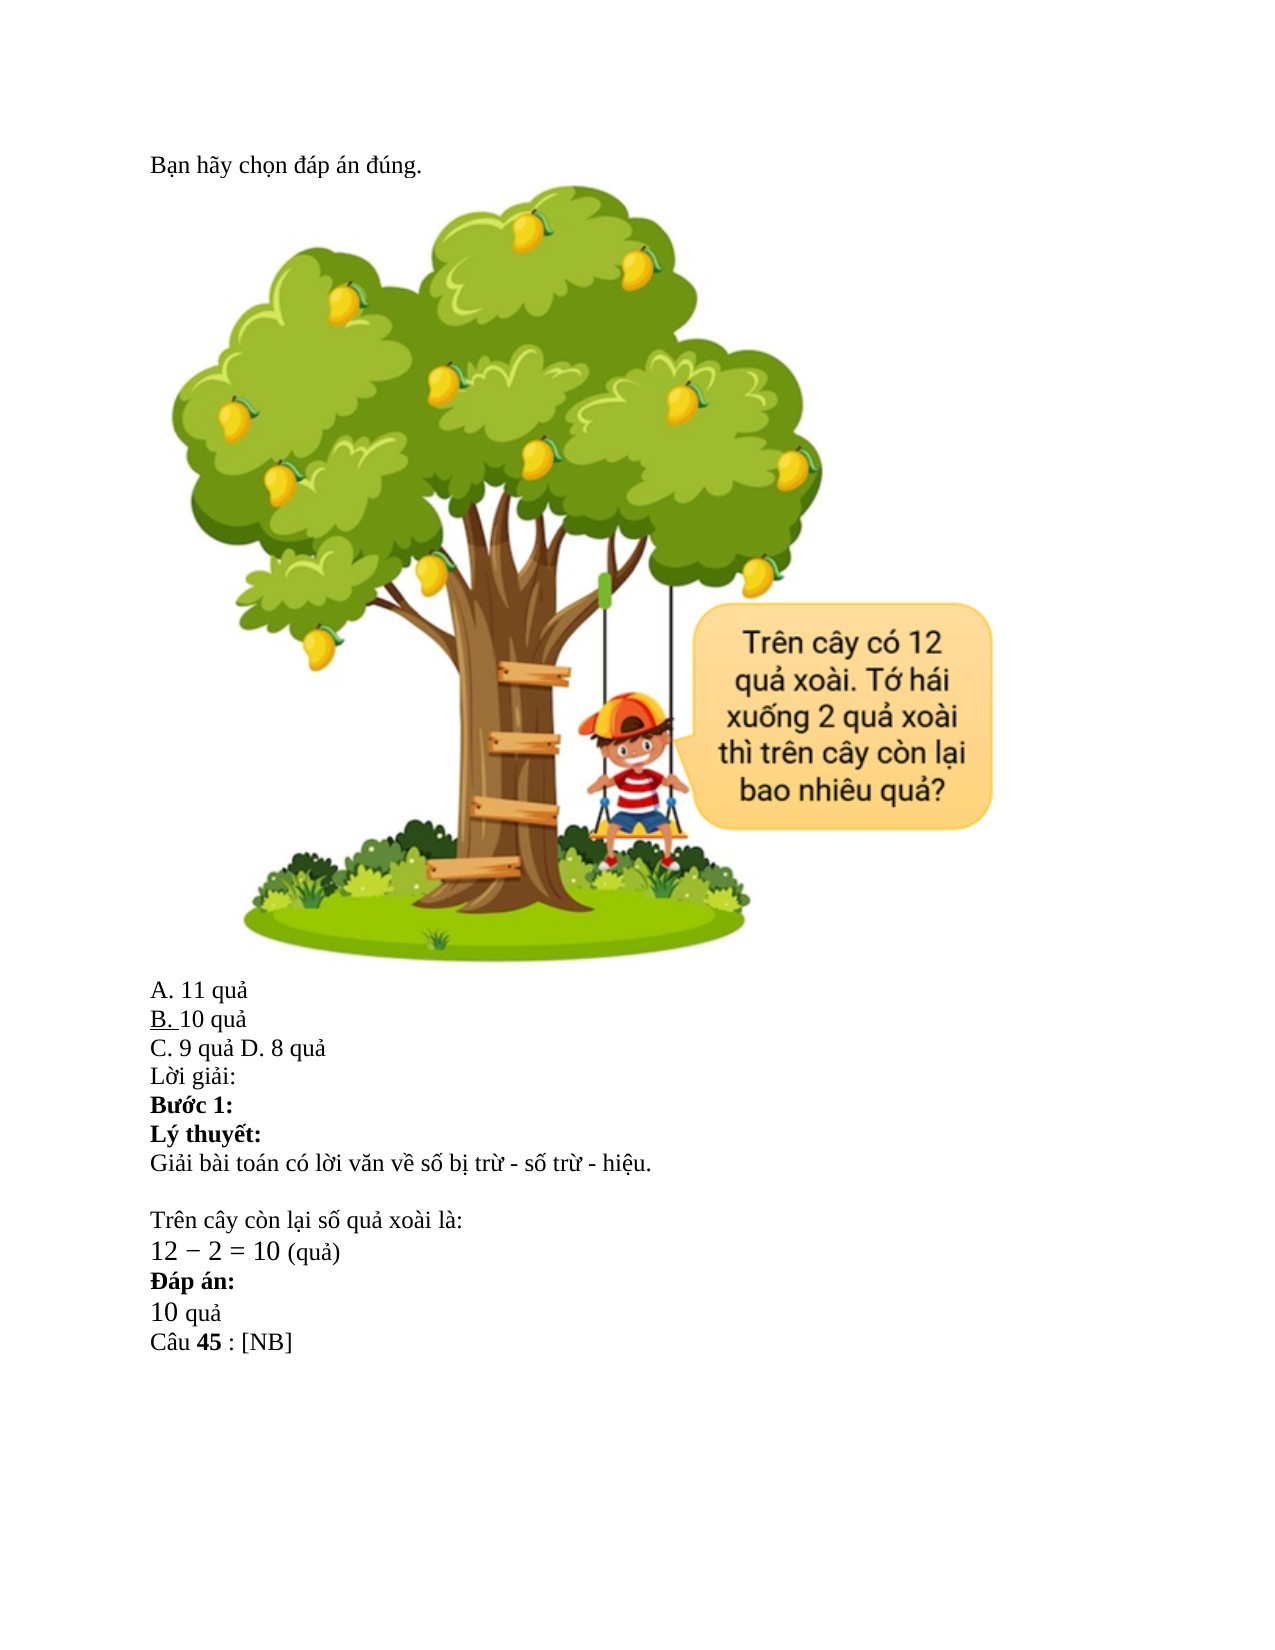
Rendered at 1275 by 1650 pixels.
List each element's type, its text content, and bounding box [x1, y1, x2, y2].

text Bước 1: [150, 1090, 1125, 1119]
text Câu 45 : [NB] [150, 1327, 1125, 1356]
text Lý thuyết: Giải bài toán có lời văn về số bị trừ - số trừ - hiệu. Trên cây còn lại số quả xoài là: 12 − 2 = 10 (quả) Đáp án: 10 quả [150, 1119, 1125, 1327]
text B. 10 quả [150, 1004, 1125, 1033]
text A. 11 quả [150, 975, 1125, 1004]
text Lời giải: [150, 1061, 1125, 1090]
text C. 9 quả D. 8 quả [150, 1033, 1125, 1061]
picture [150, 178, 1004, 970]
